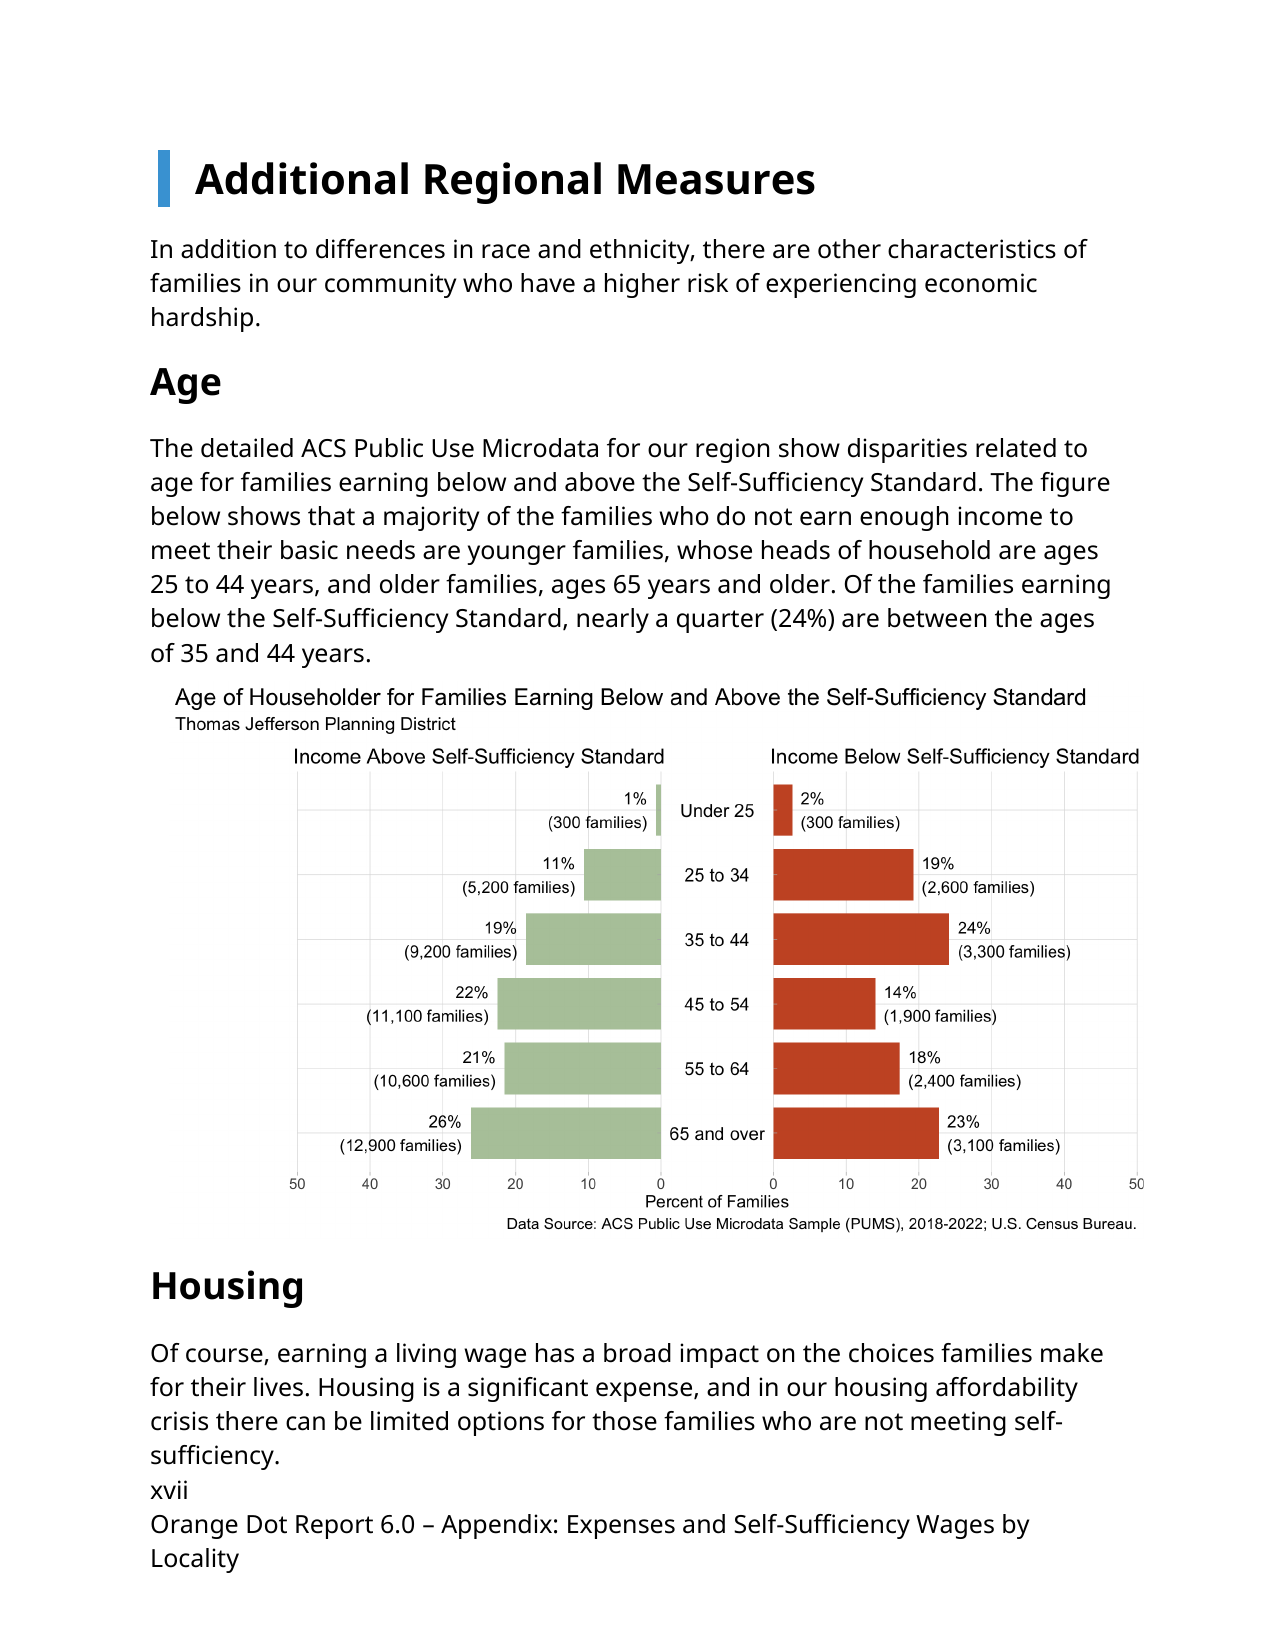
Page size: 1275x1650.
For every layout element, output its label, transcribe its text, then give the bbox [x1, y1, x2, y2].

subtitle Age [150, 355, 1125, 406]
text Of course, earning a living wage has a broad impact on the choices families make for their lives. Housing is a significant expense, and in our housing affordability crisis there can be limited options for those families who are not meeting self-sufficiency. [150, 1336, 1125, 1472]
text The detailed ACS Public Use Microdata for our region show disparities related to age for families earning below and above the Self-Sufficiency Standard. The figure below shows that a majority of the families who do not earn enough income to meet their basic needs are younger families, whose heads of household are ages 25 to 44 years, and older families, ages 65 years and older. Of the families earning below the Self-Sufficiency Standard, nearly a quarter (24%) are between the ages of 35 and 44 years. [150, 431, 1125, 669]
text In addition to differences in race and ethnicity, there are other characteristics of families in our community who have a higher risk of experiencing economic hardship. [150, 232, 1125, 334]
subtitle Additional Regional Measures [170, 150, 1125, 207]
picture [168, 681, 1144, 1239]
subtitle Housing [150, 1260, 1125, 1311]
